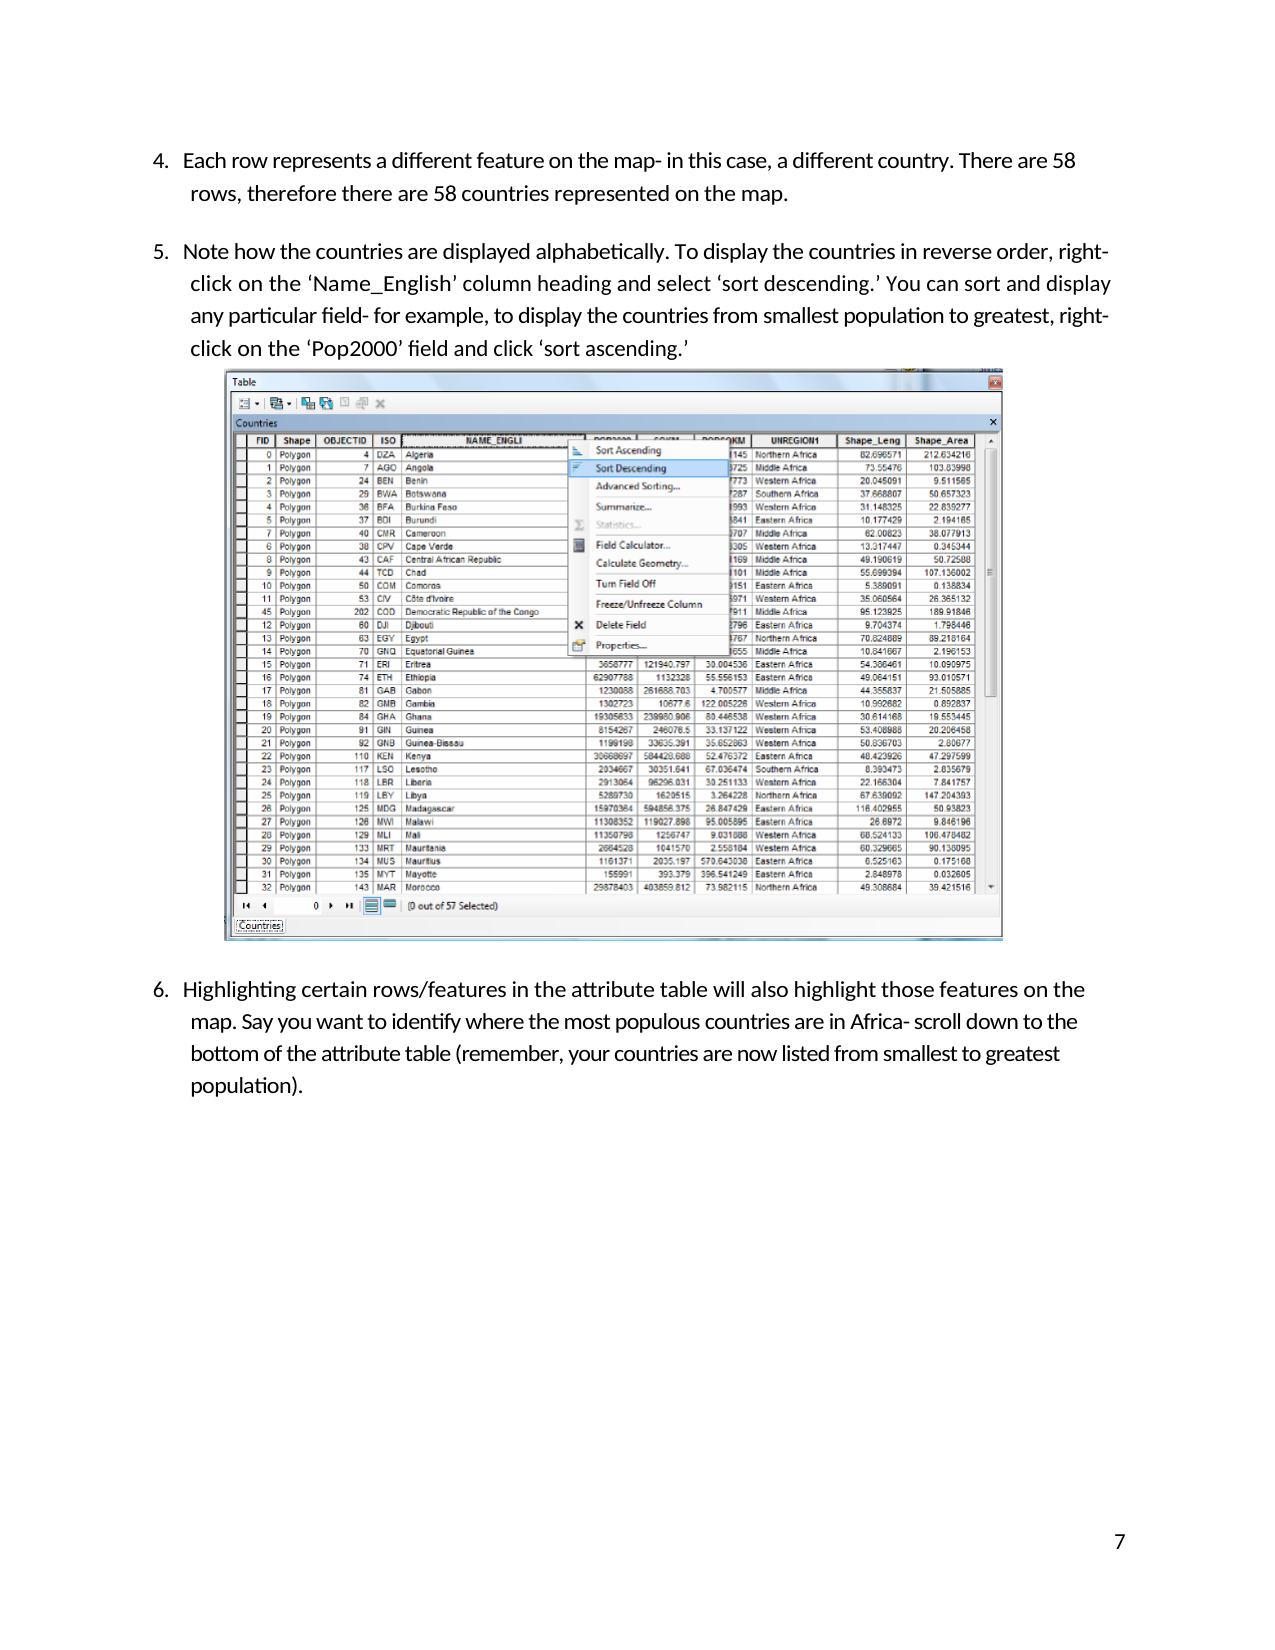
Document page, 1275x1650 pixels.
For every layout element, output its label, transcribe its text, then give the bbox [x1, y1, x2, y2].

picture [220, 366, 1004, 942]
list Highlighting certain rows/features in the attribute table will also highlight those features on the map. Say you want to identify where the most populous countries are in Africa- scroll down to the bottom of the attribute table (remember, your countries are now listed from smallest to greatest population). [153, 975, 1106, 1100]
list Note how the countries are displayed alphabetically. To display the countries in reverse order, right- click on the ‘Name_English’ column heading and select ‘sort descending.’ You can sort and display any particular field- for example, to display the countries from smallest population to greatest, right- click on the ‘Pop2000’ field and click ‘sort ascending.’ [153, 237, 1128, 362]
list Each row represents a different feature on the map- in this case, a different country. There are 58 rows, therefore there are 58 countries represented on the map. [153, 147, 1098, 207]
